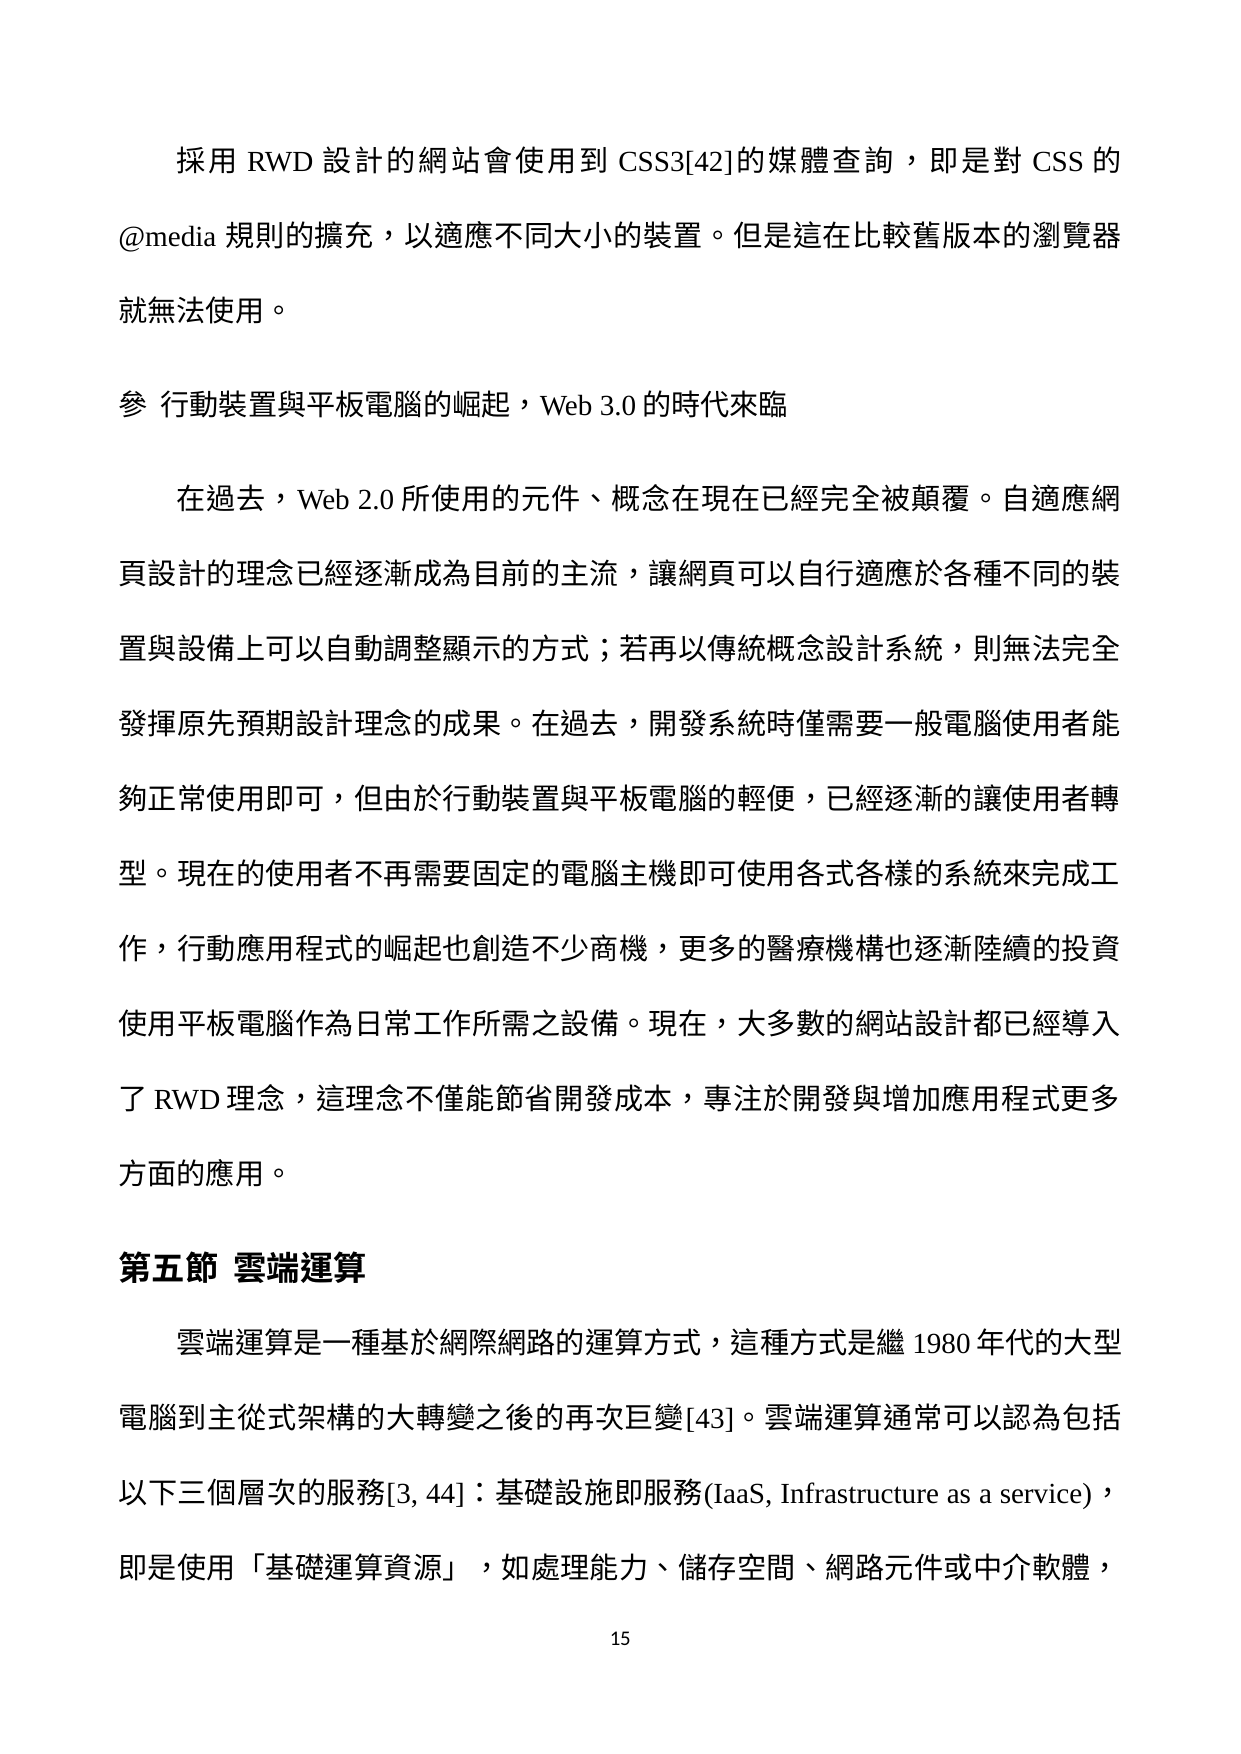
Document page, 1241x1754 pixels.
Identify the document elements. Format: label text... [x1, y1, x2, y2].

text 在過去，Web 2.0所使用的元件、概念在現在已經完全被顛覆。自適應網頁設計的理念已經逐漸成為目前的主流，讓網頁可以自行適應於各種不同的裝置與設備上可以自動調整顯示的方式；若再以傳統概念設計系統，則無法完全發揮原先預期設計理念的成果。在過去，開發系統時僅需要一般電腦使用者能夠正常使用即可，但由於行動裝置與平板電腦的輕便，已經逐漸的讓使用者轉型。現在的使用者不再需要固定的電腦主機即可使用各式各樣的系統來完成工作，行動應用程式的崛起也創造不少商機，更多的醫療機構也逐漸陸續的投資使用平板電腦作為日常工作所需之設備。現在，大多數的網站設計都已經導入了RWD理念，這理念不僅能節省開發成本，專注於開發與增加應用程式更多方面的應用。 [118, 459, 1122, 1209]
subtitle 雲端運算 [118, 1228, 1122, 1303]
subtitle 行動裝置與平板電腦的崛起，Web 3.0的時代來臨 [118, 365, 1122, 440]
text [118, 1303, 1122, 1603]
text 採用RWD設計的網站會使用到CSS3[42]的媒體查詢，即是對CSS的 @media 規則的擴充，以適應不同大小的裝置。但是這在比較舊版本的瀏覽器就無法使用。 [118, 122, 1122, 347]
